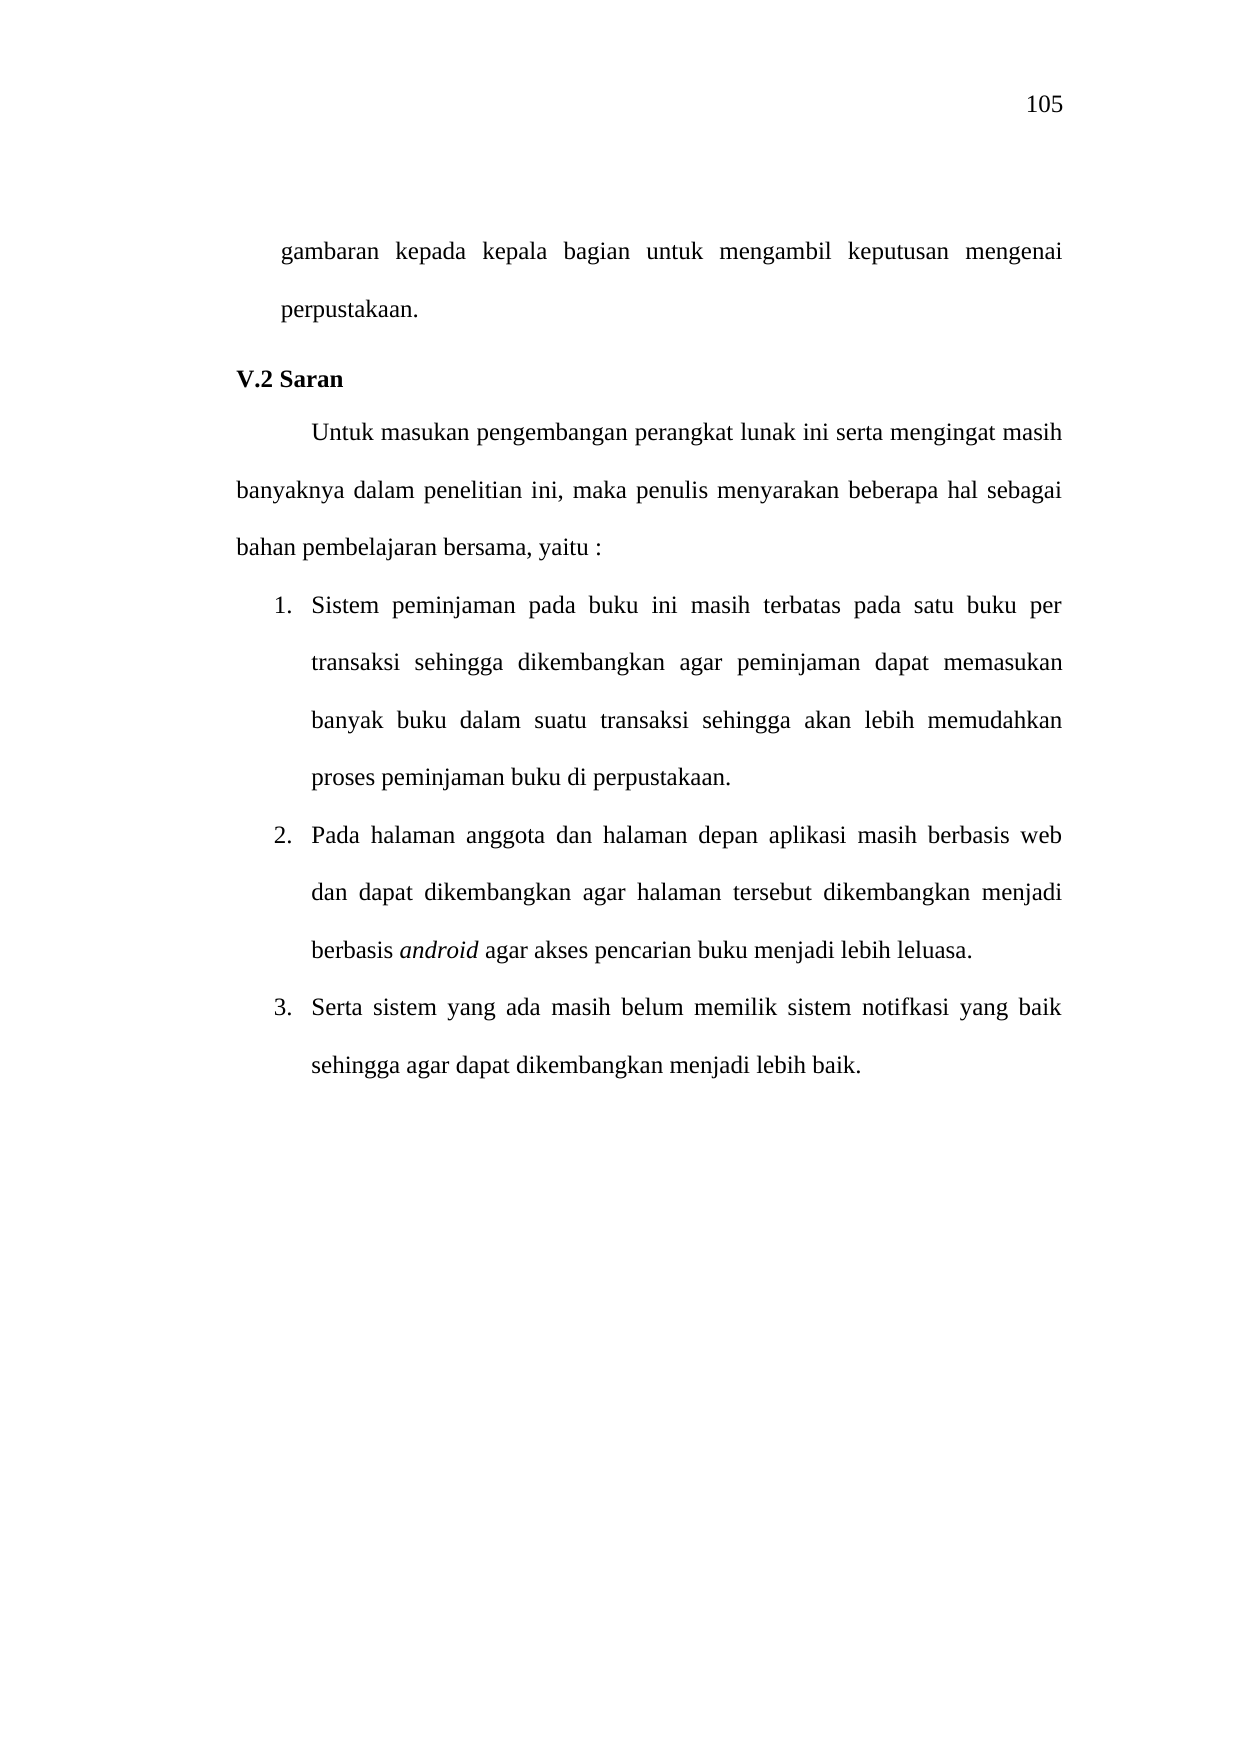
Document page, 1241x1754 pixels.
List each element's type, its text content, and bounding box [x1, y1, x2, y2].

subtitle Saran [236, 364, 1063, 392]
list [236, 236, 1063, 322]
list Sistem peminjaman pada buku ini masih terbatas pada satu buku per transaksi sehingga dikembangkan agar peminjaman dapat memasukan banyak buku dalam suatu transaksi sehingga akan lebih memudahkan proses peminjaman buku di perpustakaan. [274, 590, 1063, 791]
text Untuk masukan pengembangan perangkat lunak ini serta mengingat masih banyaknya dalam penelitian ini, maka penulis menyarakan beberapa hal sebagai bahan pembelajaran bersama, yaitu : [236, 417, 1063, 561]
list Serta sistem yang ada masih belum memilik sistem notifkasi yang baik sehingga agar dapat dikembangkan menjadi lebih baik. [274, 992, 1063, 1079]
list Pada halaman anggota dan halaman depan aplikasi masih berbasis web dan dapat dikembangkan agar halaman tersebut dikembangkan menjadi berbasis android agar akses pencarian buku menjadi lebih leluasa. [274, 820, 1063, 964]
